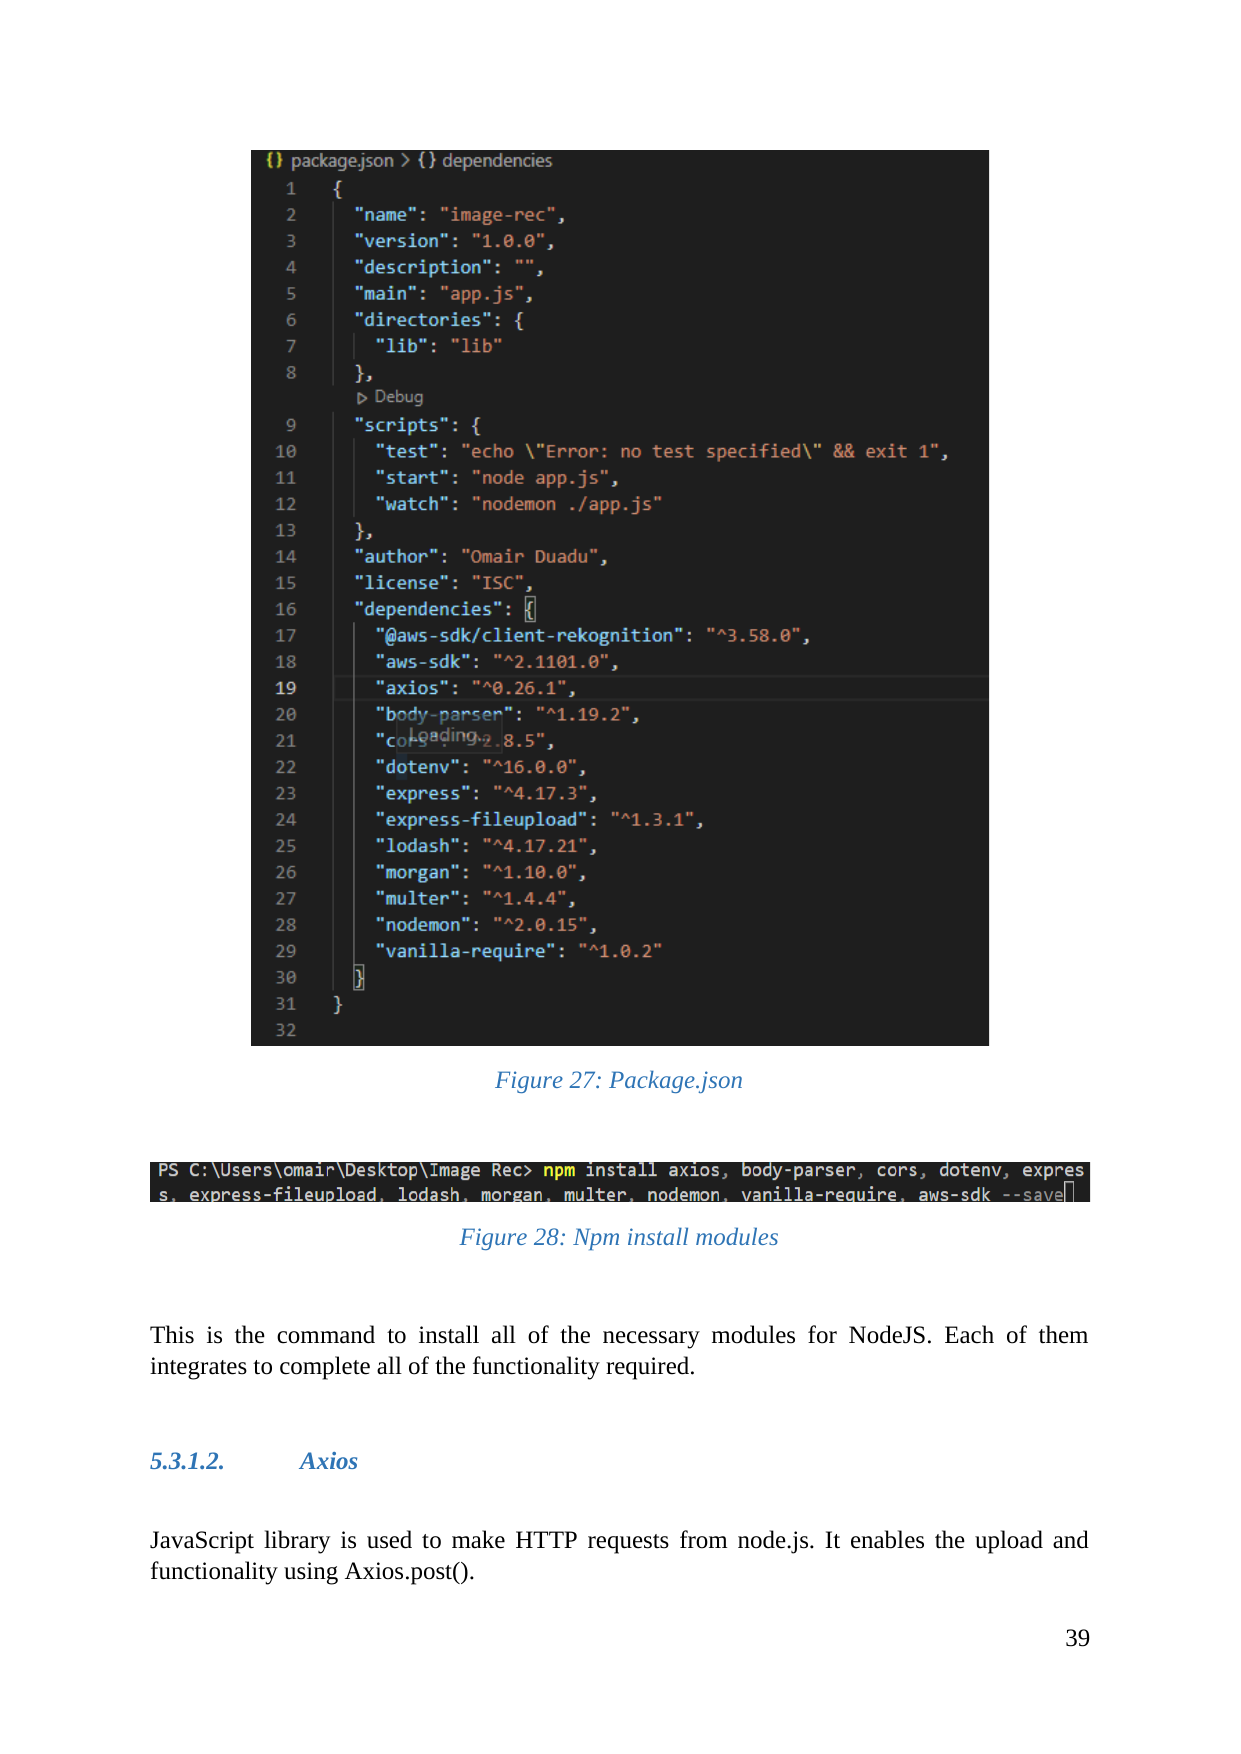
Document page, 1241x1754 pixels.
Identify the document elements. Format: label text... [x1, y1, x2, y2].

text JavaScript library is used to make HTTP requests from node.js. It enables the upload and functionality using Axios.post(). [150, 1525, 1090, 1585]
text Figure 28: Npm install modules [150, 1222, 1090, 1251]
subtitle 5.3.1.2. Axios [150, 1446, 1090, 1475]
picture [150, 1162, 1091, 1202]
text Figure 27: Package.json [150, 1065, 1090, 1093]
picture [251, 150, 990, 1046]
text This is the command to install all of the necessary modules for NodeJS. Each of them integrates to complete all of the functionality required. [150, 1320, 1090, 1379]
